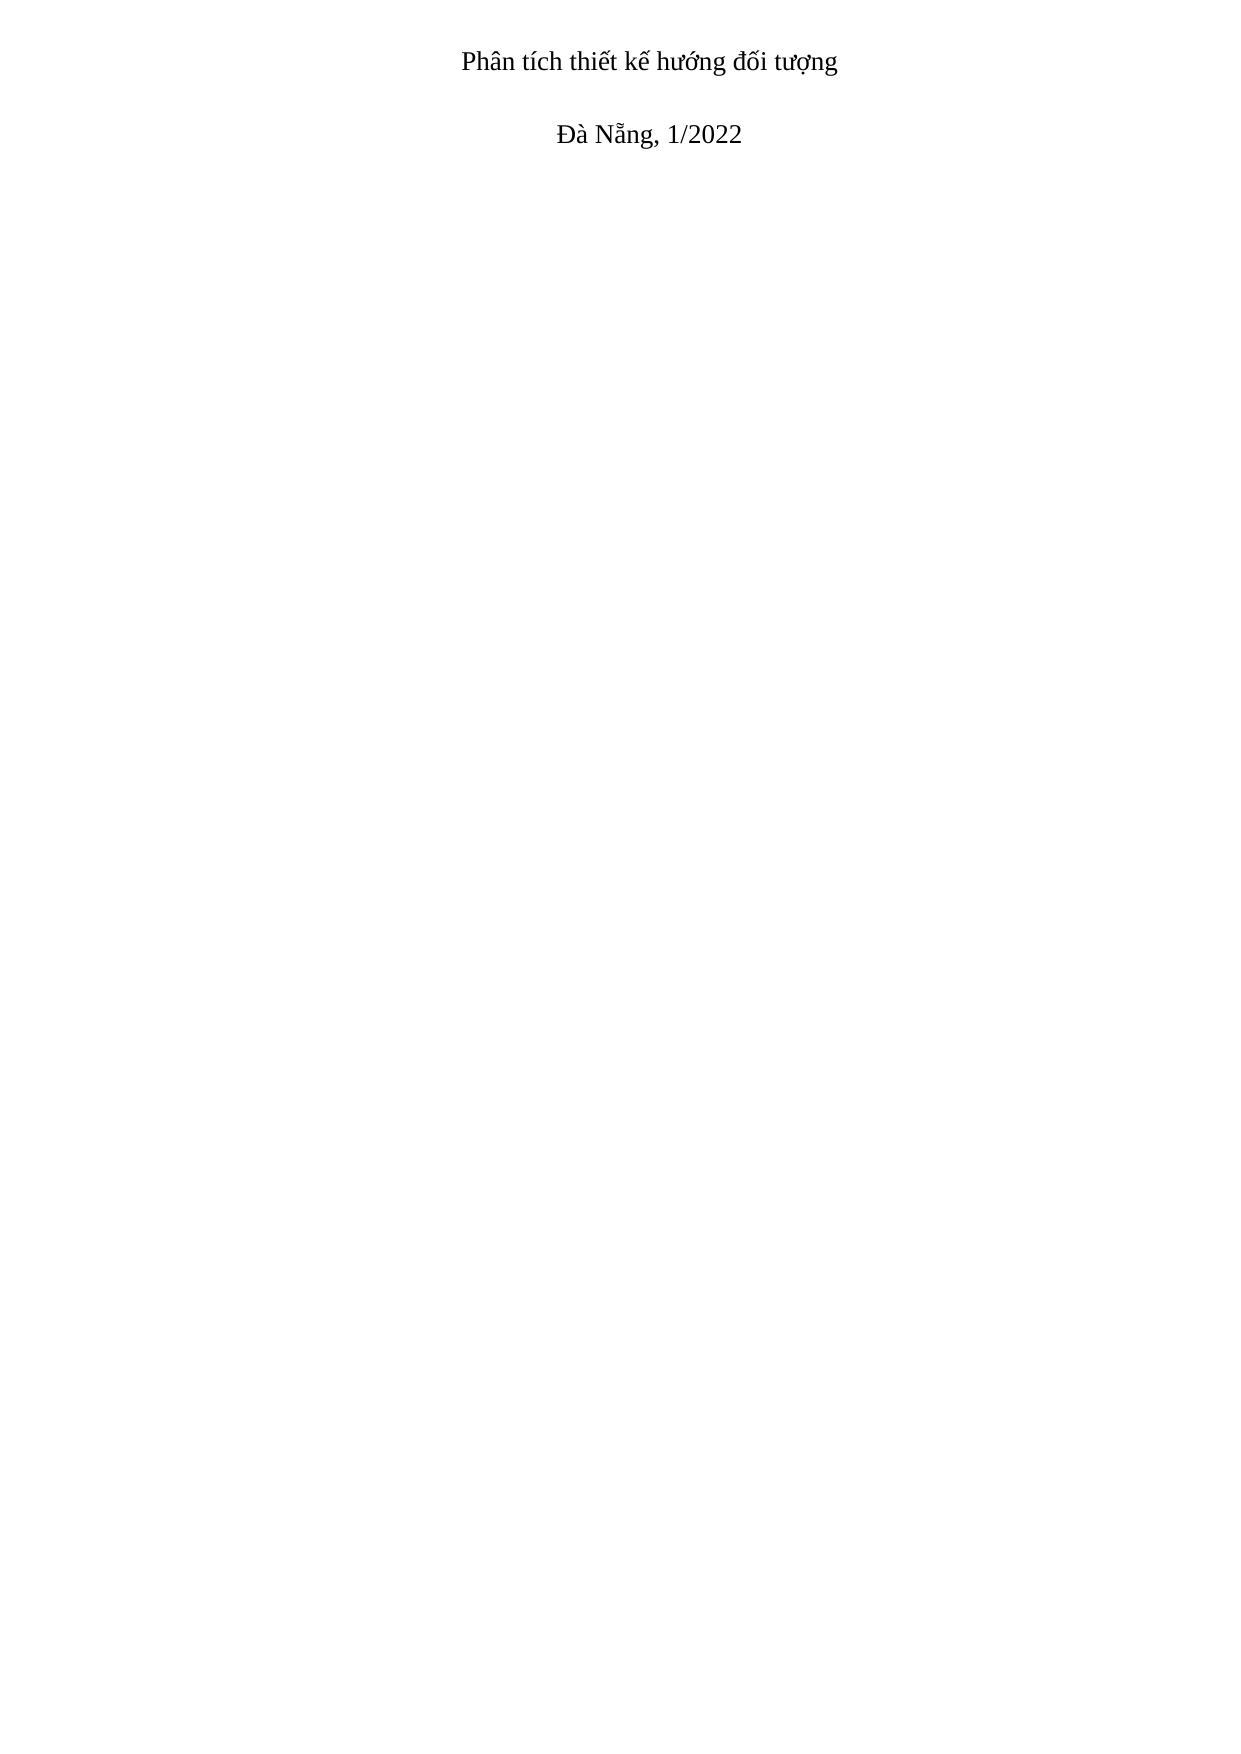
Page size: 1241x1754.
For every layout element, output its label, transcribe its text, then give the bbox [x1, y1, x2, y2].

text Đà Nẵng, 1/2022 [177, 118, 1122, 150]
